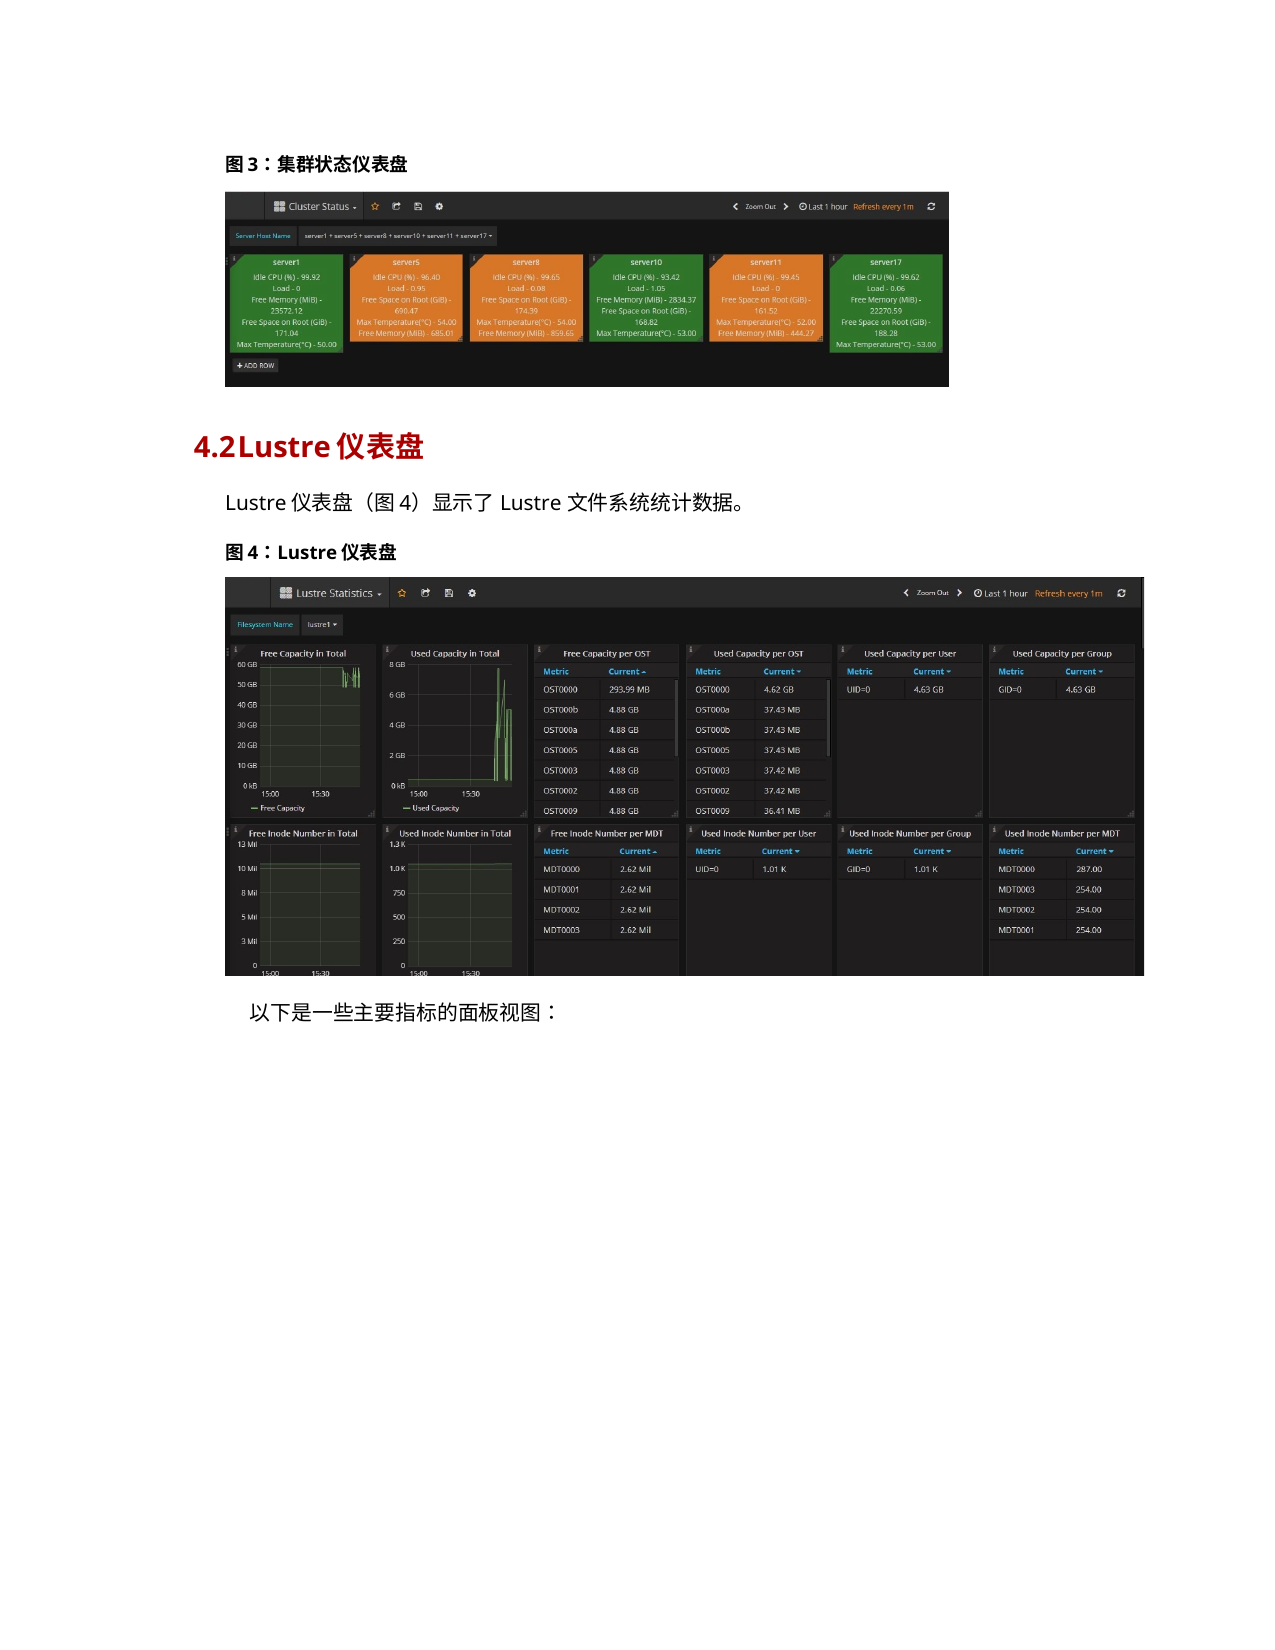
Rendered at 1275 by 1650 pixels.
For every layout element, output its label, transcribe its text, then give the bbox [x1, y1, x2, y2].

text 图3：集群状态仪表盘 [225, 150, 1125, 177]
subtitle Lustre仪表盘 [194, 423, 1125, 466]
text Lustre仪表盘（图4）显示了 Lustre 文件系统统计数据。 [225, 486, 1125, 517]
text 以下是一些主要指标的面板视图： [249, 997, 1125, 1027]
picture [225, 191, 949, 387]
text 图4：Lustre仪表盘 [225, 537, 1125, 565]
picture [225, 577, 1145, 976]
